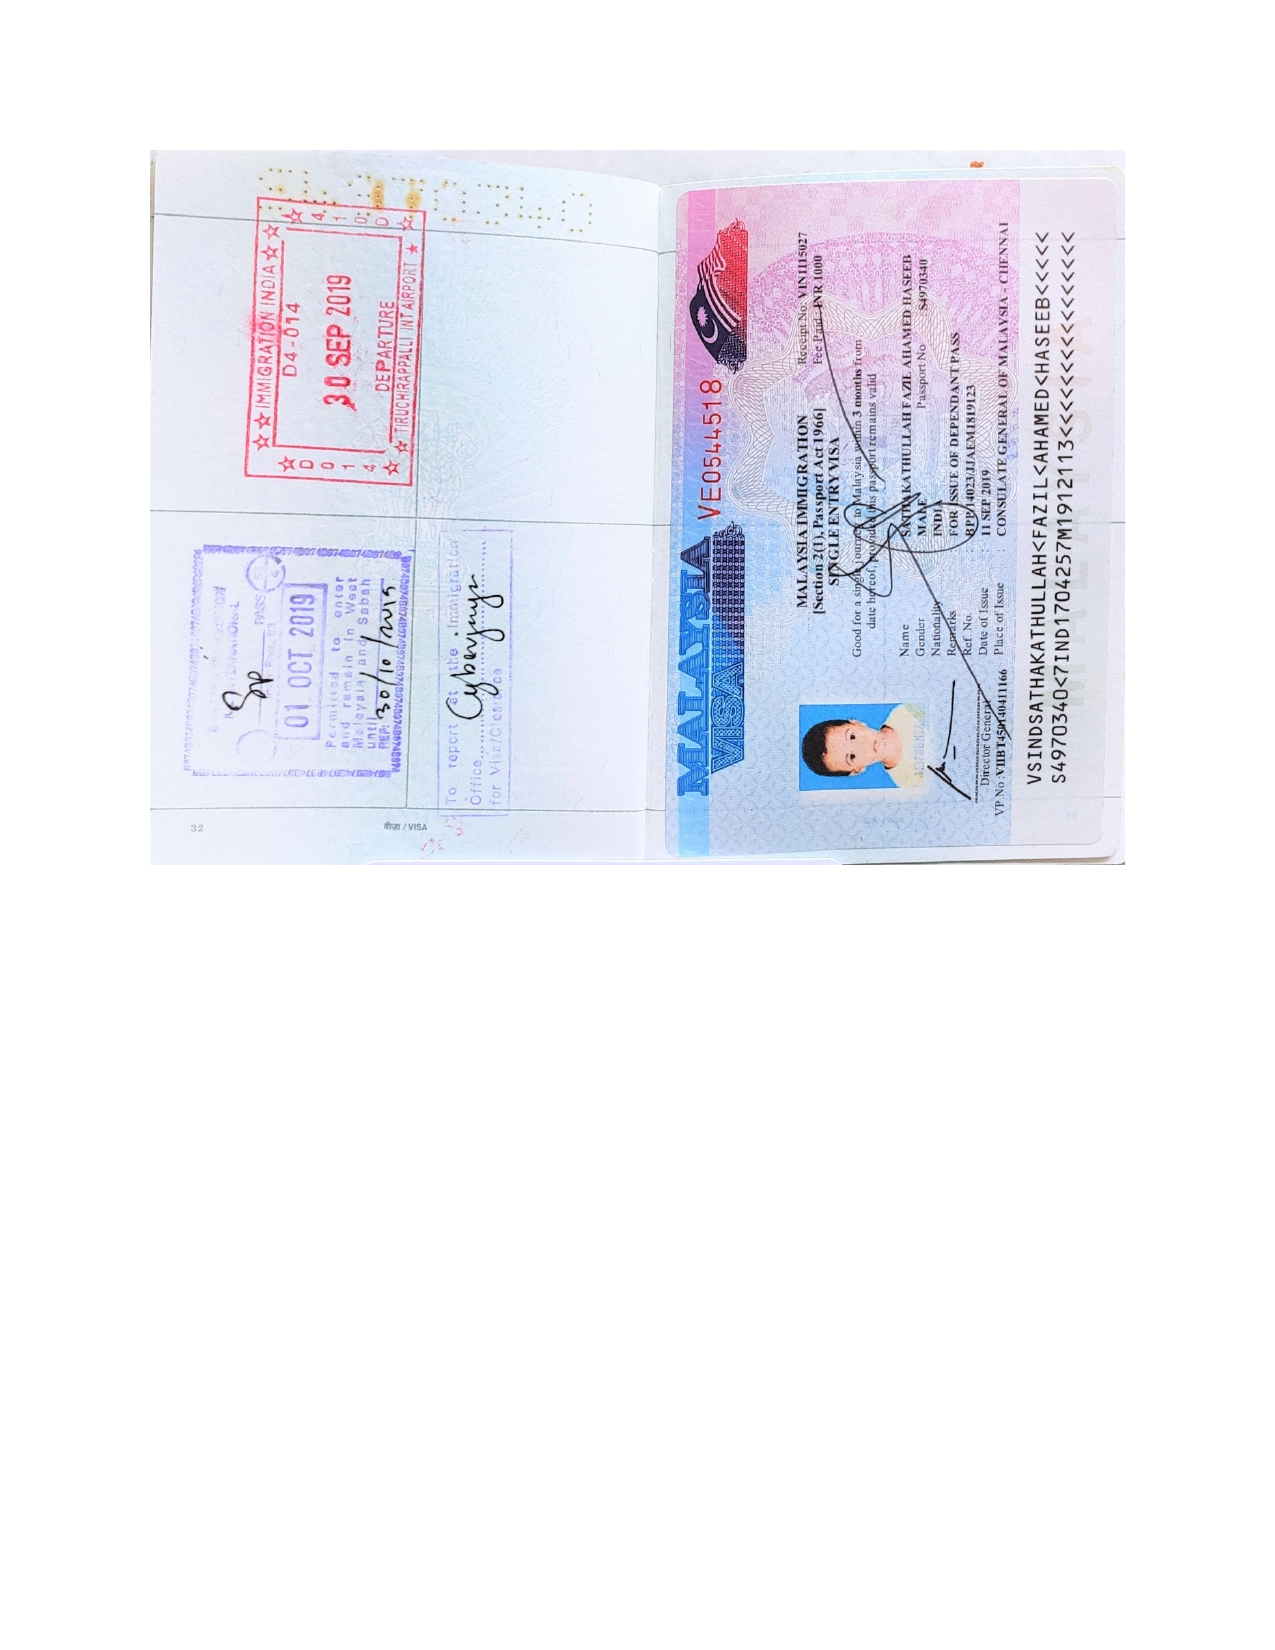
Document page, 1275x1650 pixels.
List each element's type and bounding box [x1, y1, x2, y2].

picture [150, 150, 1125, 865]
